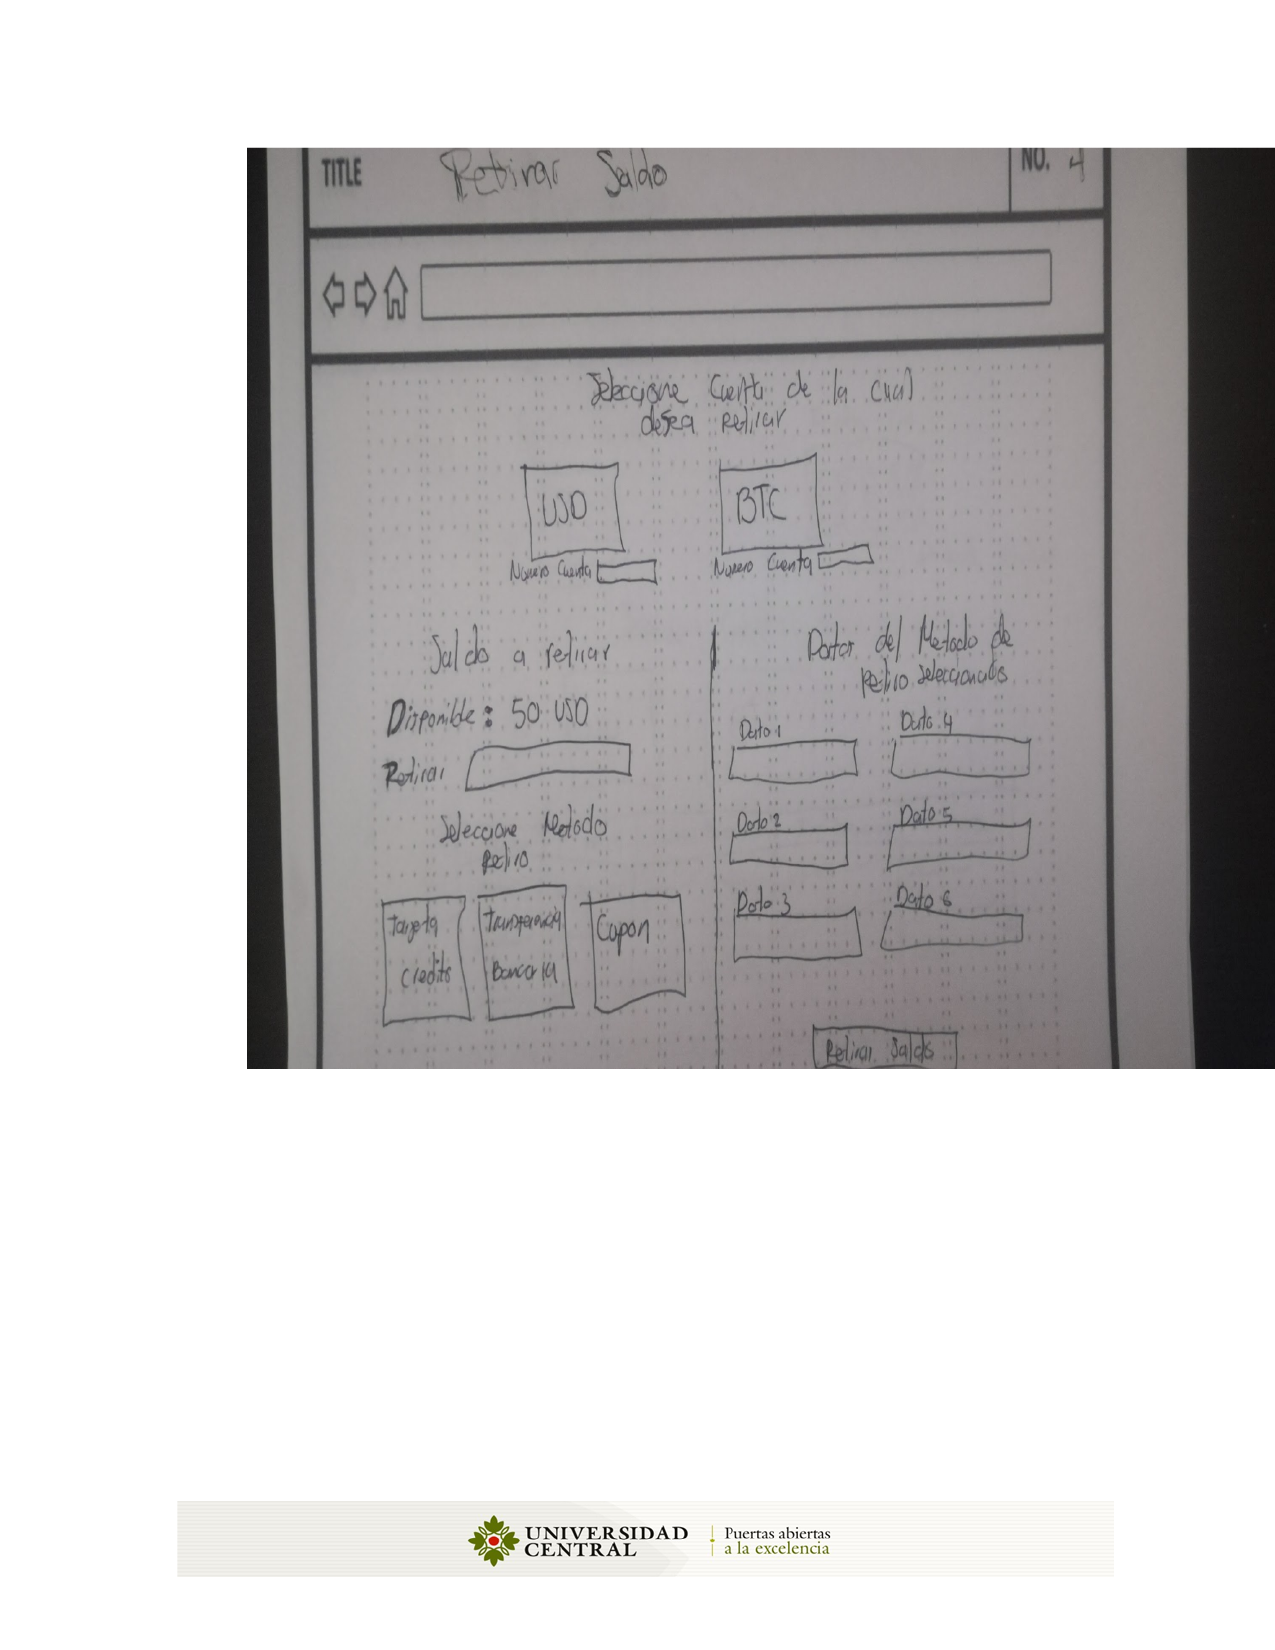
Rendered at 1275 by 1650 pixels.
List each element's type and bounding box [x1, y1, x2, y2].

picture [177, 1501, 1115, 1577]
picture [247, 148, 1275, 1068]
